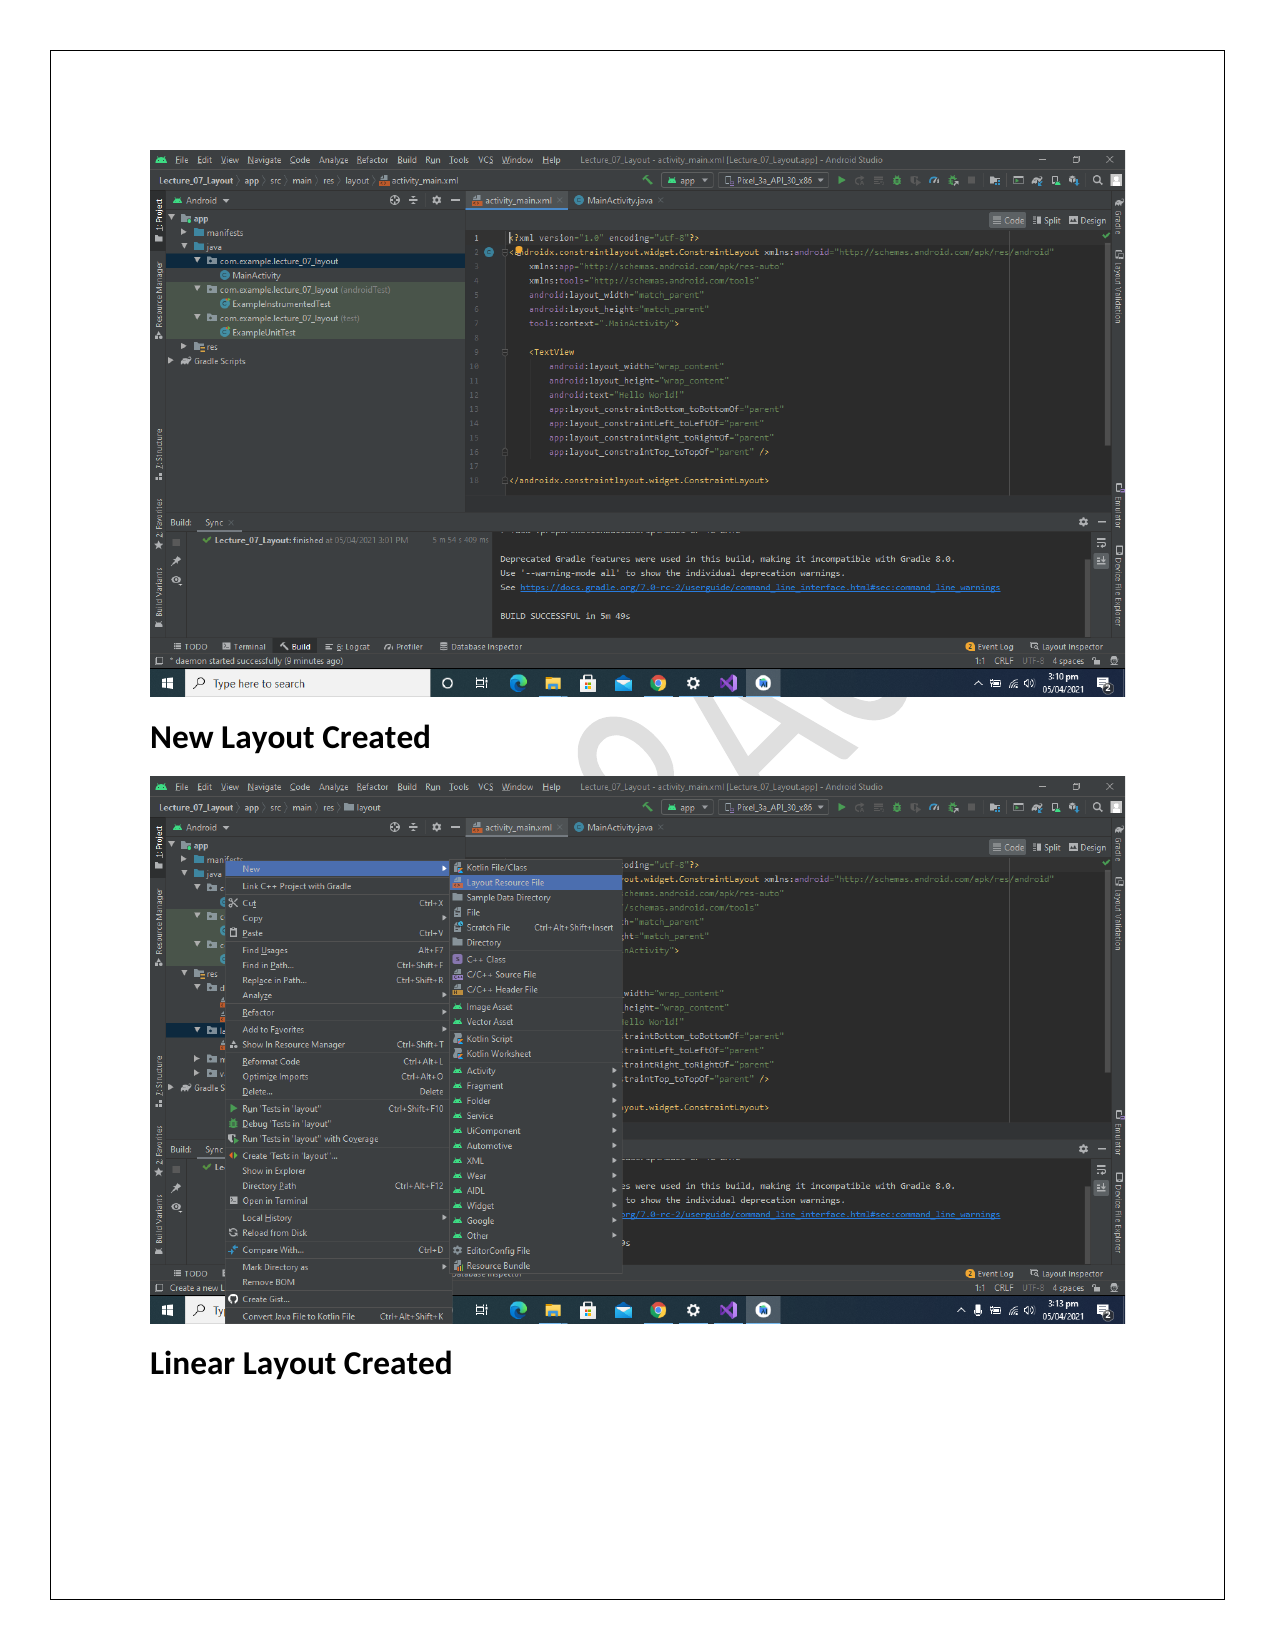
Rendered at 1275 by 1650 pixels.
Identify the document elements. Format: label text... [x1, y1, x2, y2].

picture [150, 150, 1125, 697]
text Linear Layout Created [150, 1342, 1125, 1383]
text New Layout Created [150, 716, 1125, 756]
picture [150, 776, 1125, 1324]
